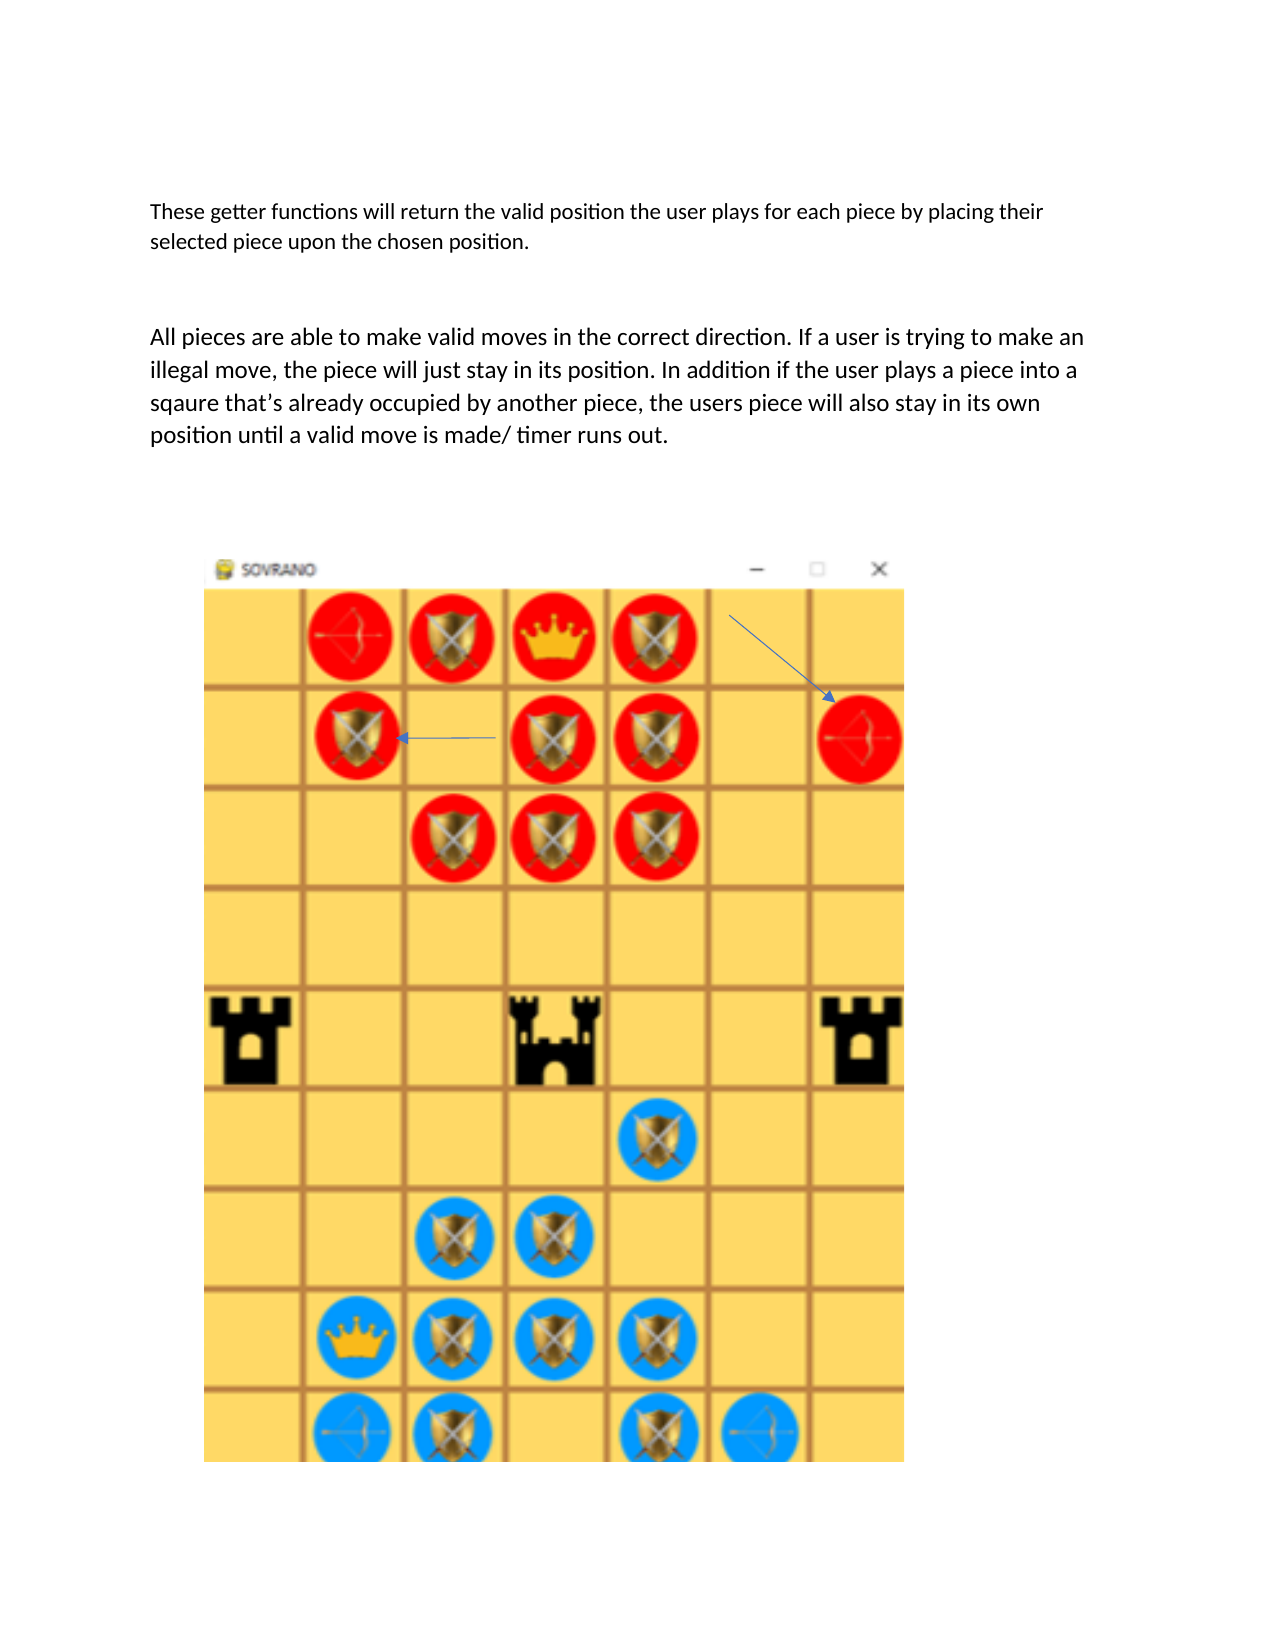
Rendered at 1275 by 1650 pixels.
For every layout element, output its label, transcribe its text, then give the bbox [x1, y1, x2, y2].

picture [204, 559, 905, 1462]
text These getter functions will return the valid position the user plays for each piece by placing their selected piece upon the chosen position. [150, 197, 1125, 255]
text All pieces are able to make valid moves in the correct direction. If a user is trying to make an illegal move, the piece will just stay in its position. In addition if the user plays a piece into a sqaure that’s already occupied by another piece, the users piece will also stay in its own position until a valid move is made/ timer runs out. [150, 321, 1125, 450]
